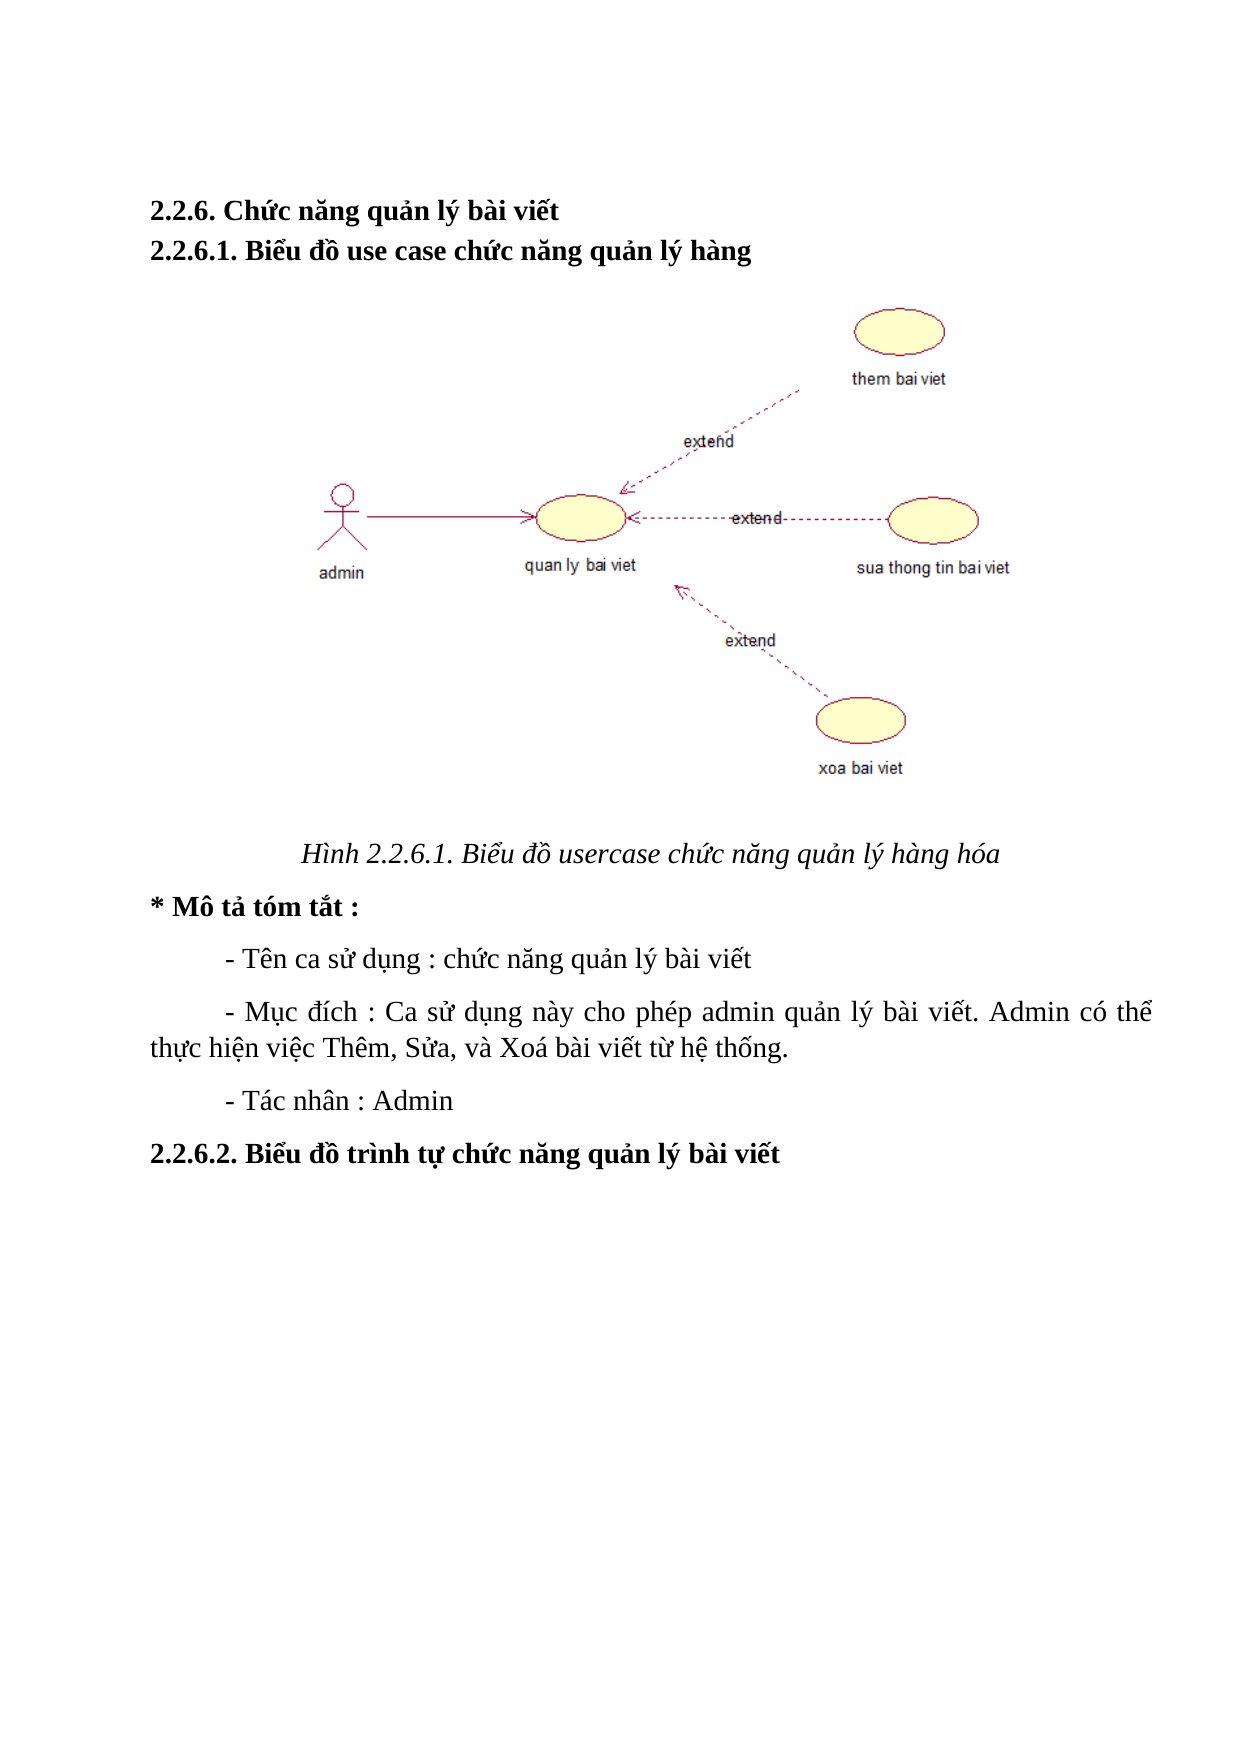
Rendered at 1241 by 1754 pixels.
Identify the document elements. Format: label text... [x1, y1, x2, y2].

text - Mục đích : Ca sử dụng này cho phép admin quản lý bài viết. Admin có thể thực hiện việc Thêm, Sửa, và Xoá bài viết từ hệ thống. [150, 994, 1154, 1064]
text - Tác nhân : Admin [150, 1083, 1154, 1117]
subtitle 2.2.6.2. Biểu đồ trình tự chức năng quản lý bài viết [150, 1136, 1154, 1170]
text * Mô tả tóm tắt : [150, 889, 1154, 922]
text Hình 2.2.6.1. Biểu đồ usercase chức năng quản lý hàng hóa [150, 836, 1154, 869]
subtitle 2.2.6. Chức năng quản lý bài viết [150, 193, 1154, 226]
picture [276, 269, 1057, 817]
subtitle 2.2.6.1. Biểu đồ use case chức năng quản lý hàng [150, 233, 1154, 267]
text - Tên ca sử dụng : chức năng quản lý bài viết [150, 942, 1154, 975]
